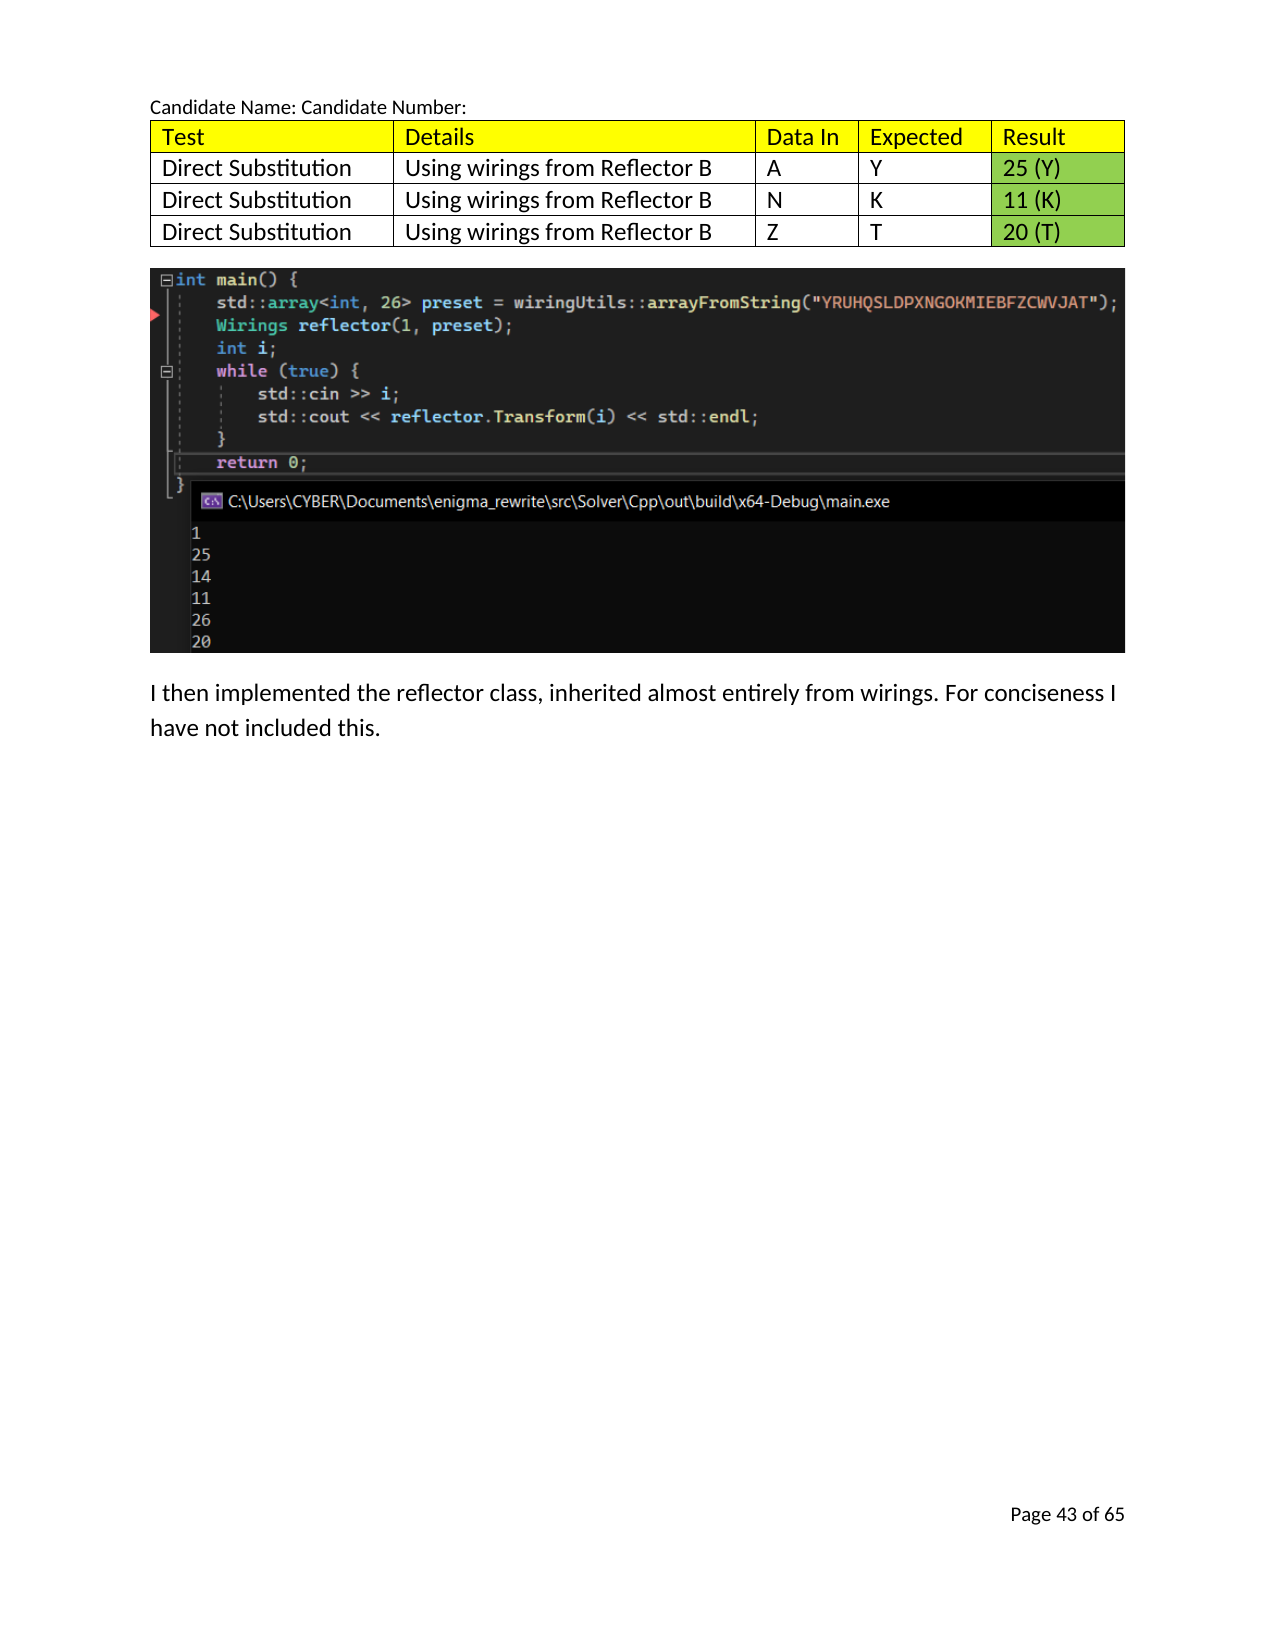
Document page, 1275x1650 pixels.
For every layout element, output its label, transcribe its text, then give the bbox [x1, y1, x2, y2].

table_cell 20 (T) [992, 216, 1124, 246]
table_header Test [151, 121, 393, 152]
table_header Expected [859, 121, 991, 152]
table_cell Y [859, 153, 991, 183]
table_cell A [756, 153, 858, 183]
table_cell N [756, 184, 858, 215]
table_cell Z [756, 216, 858, 246]
table_cell 11 (K) [992, 184, 1124, 215]
table_cell Direct Substitution [151, 184, 393, 215]
table_header Data In [756, 121, 858, 152]
table_cell Direct Substitution [151, 153, 393, 183]
picture [150, 268, 1125, 653]
table_cell 25 (Y) [992, 153, 1124, 183]
table_cell Using wirings from Reflector B [394, 184, 755, 215]
table_cell K [859, 184, 991, 215]
table_cell Using wirings from Reflector B [394, 216, 755, 246]
table_cell Direct Substitution [151, 216, 393, 246]
text I then implemented the reflector class, inherited almost entirely from wirings. For conciseness I have not included this. [150, 677, 1125, 743]
table_cell Using wirings from Reflector B [394, 153, 755, 183]
table_cell T [859, 216, 991, 246]
table_header Details [394, 121, 755, 152]
table_header Result [992, 121, 1124, 152]
